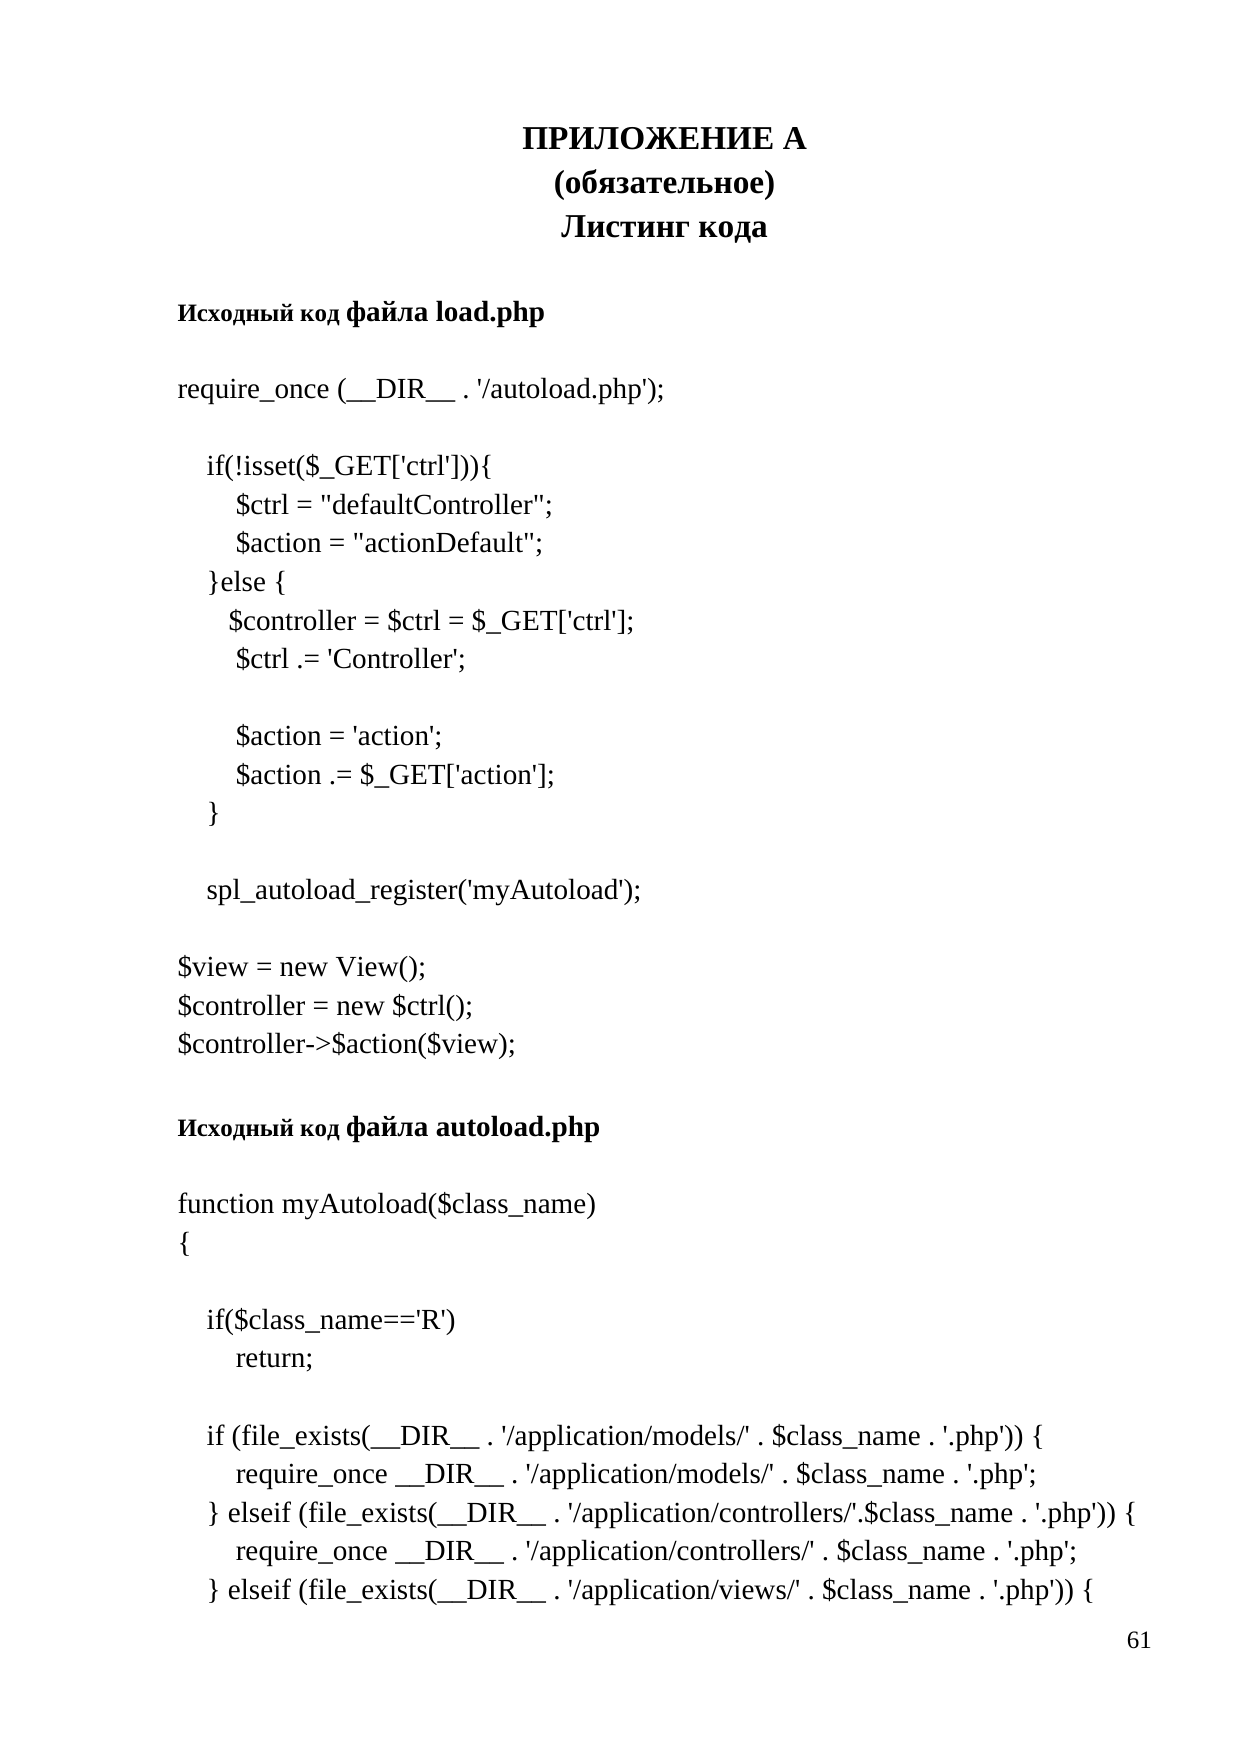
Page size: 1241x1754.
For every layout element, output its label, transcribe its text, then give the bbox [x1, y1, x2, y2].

list ПРИЛОЖЕНИЕ А [177, 118, 1152, 156]
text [177, 1186, 1152, 1605]
list Листинг кода [177, 206, 1152, 244]
list (обязательное) [177, 162, 1152, 201]
text Исходный код файла load.php [177, 294, 1152, 328]
text require_once (__DIR__ . '/autoload.php'); if(!isset($_GET['ctrl'])){ $ctrl = "defaultController"; $action = "actionDefault"; }else { $controller = $ctrl = $_GET['ctrl']; $ctrl .= 'Controller'; $action = 'action'; $action .= $_GET['action']; } spl_autoload_register('myAutoload'); $view = new View(); $controller = new $ctrl(); $controller->$action($view); [177, 371, 1152, 1060]
text Исходный код файла autoload.php [177, 1109, 1152, 1143]
